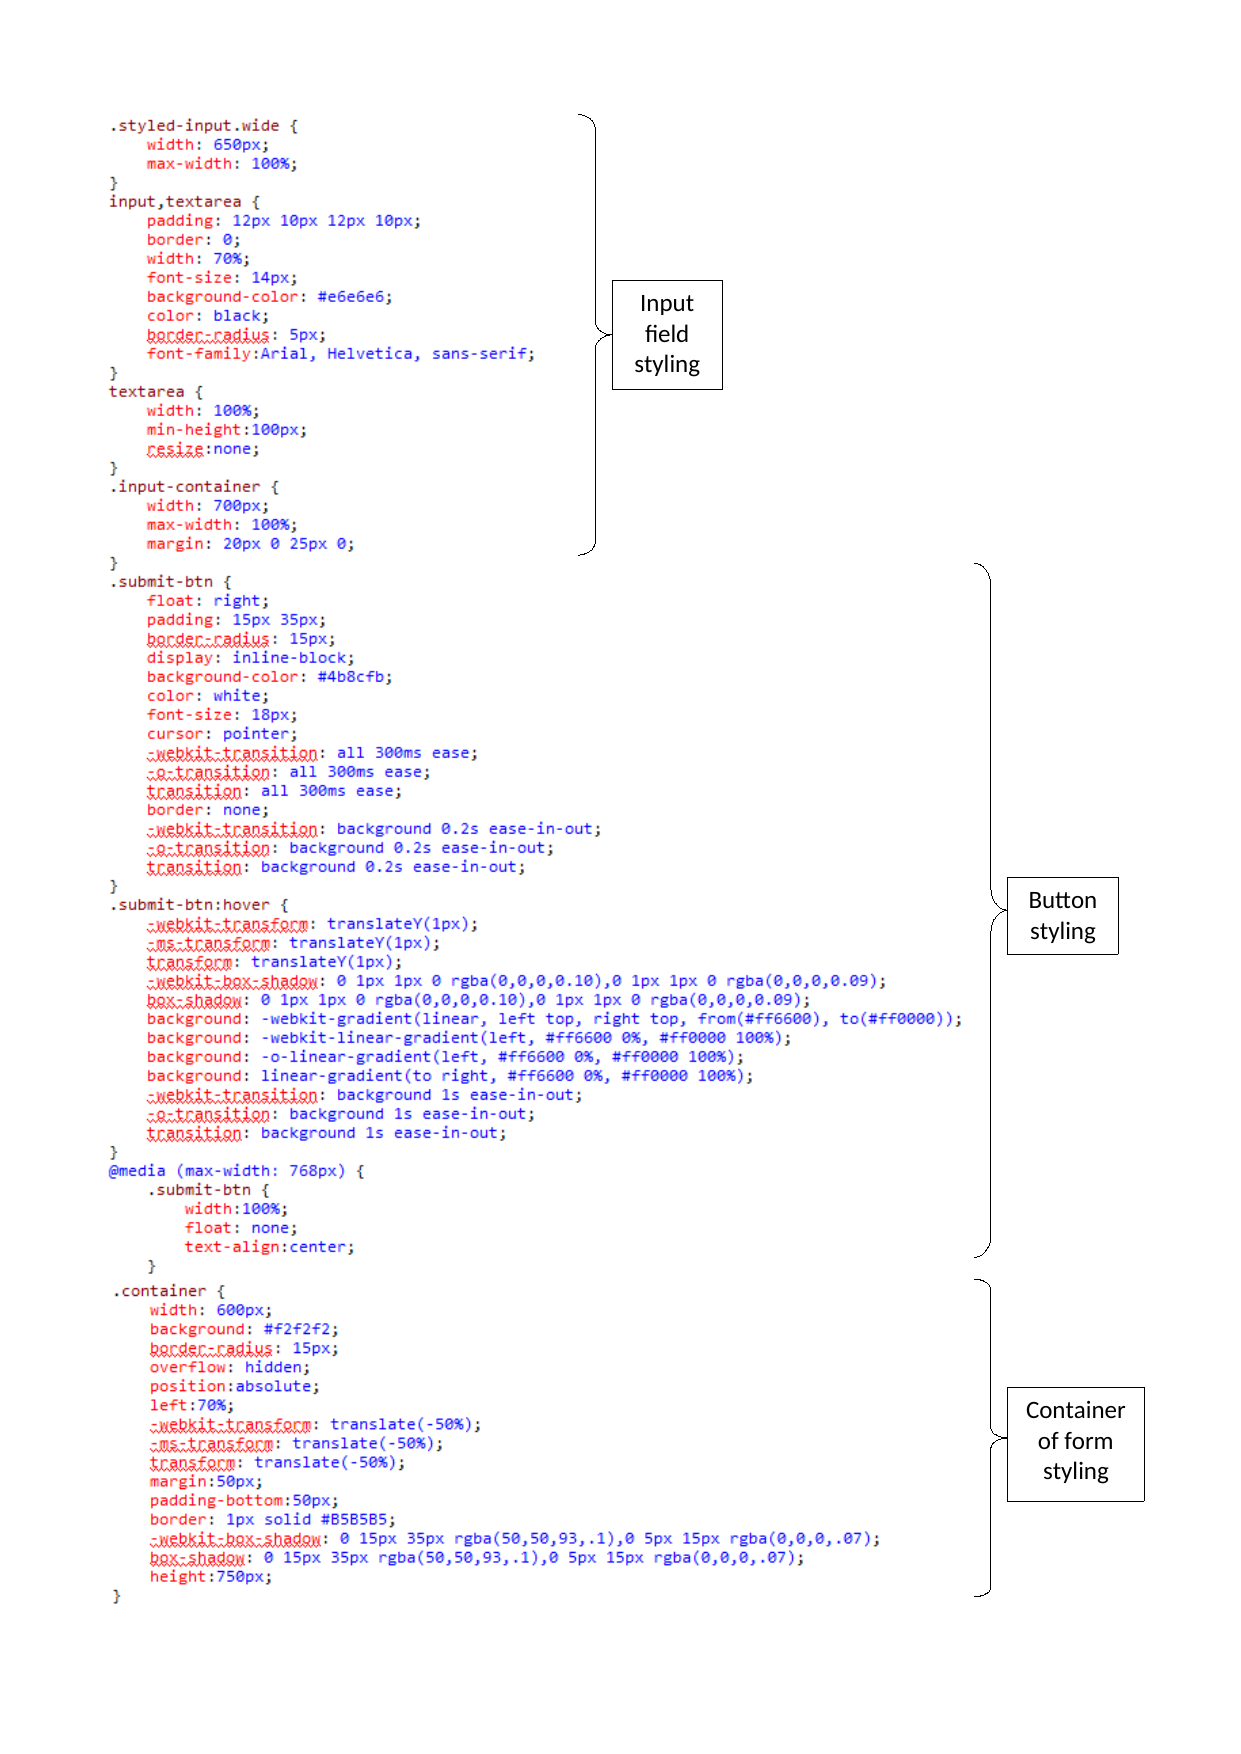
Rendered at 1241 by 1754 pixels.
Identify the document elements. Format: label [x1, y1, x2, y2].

picture [105, 118, 992, 1276]
picture [108, 1280, 906, 1605]
